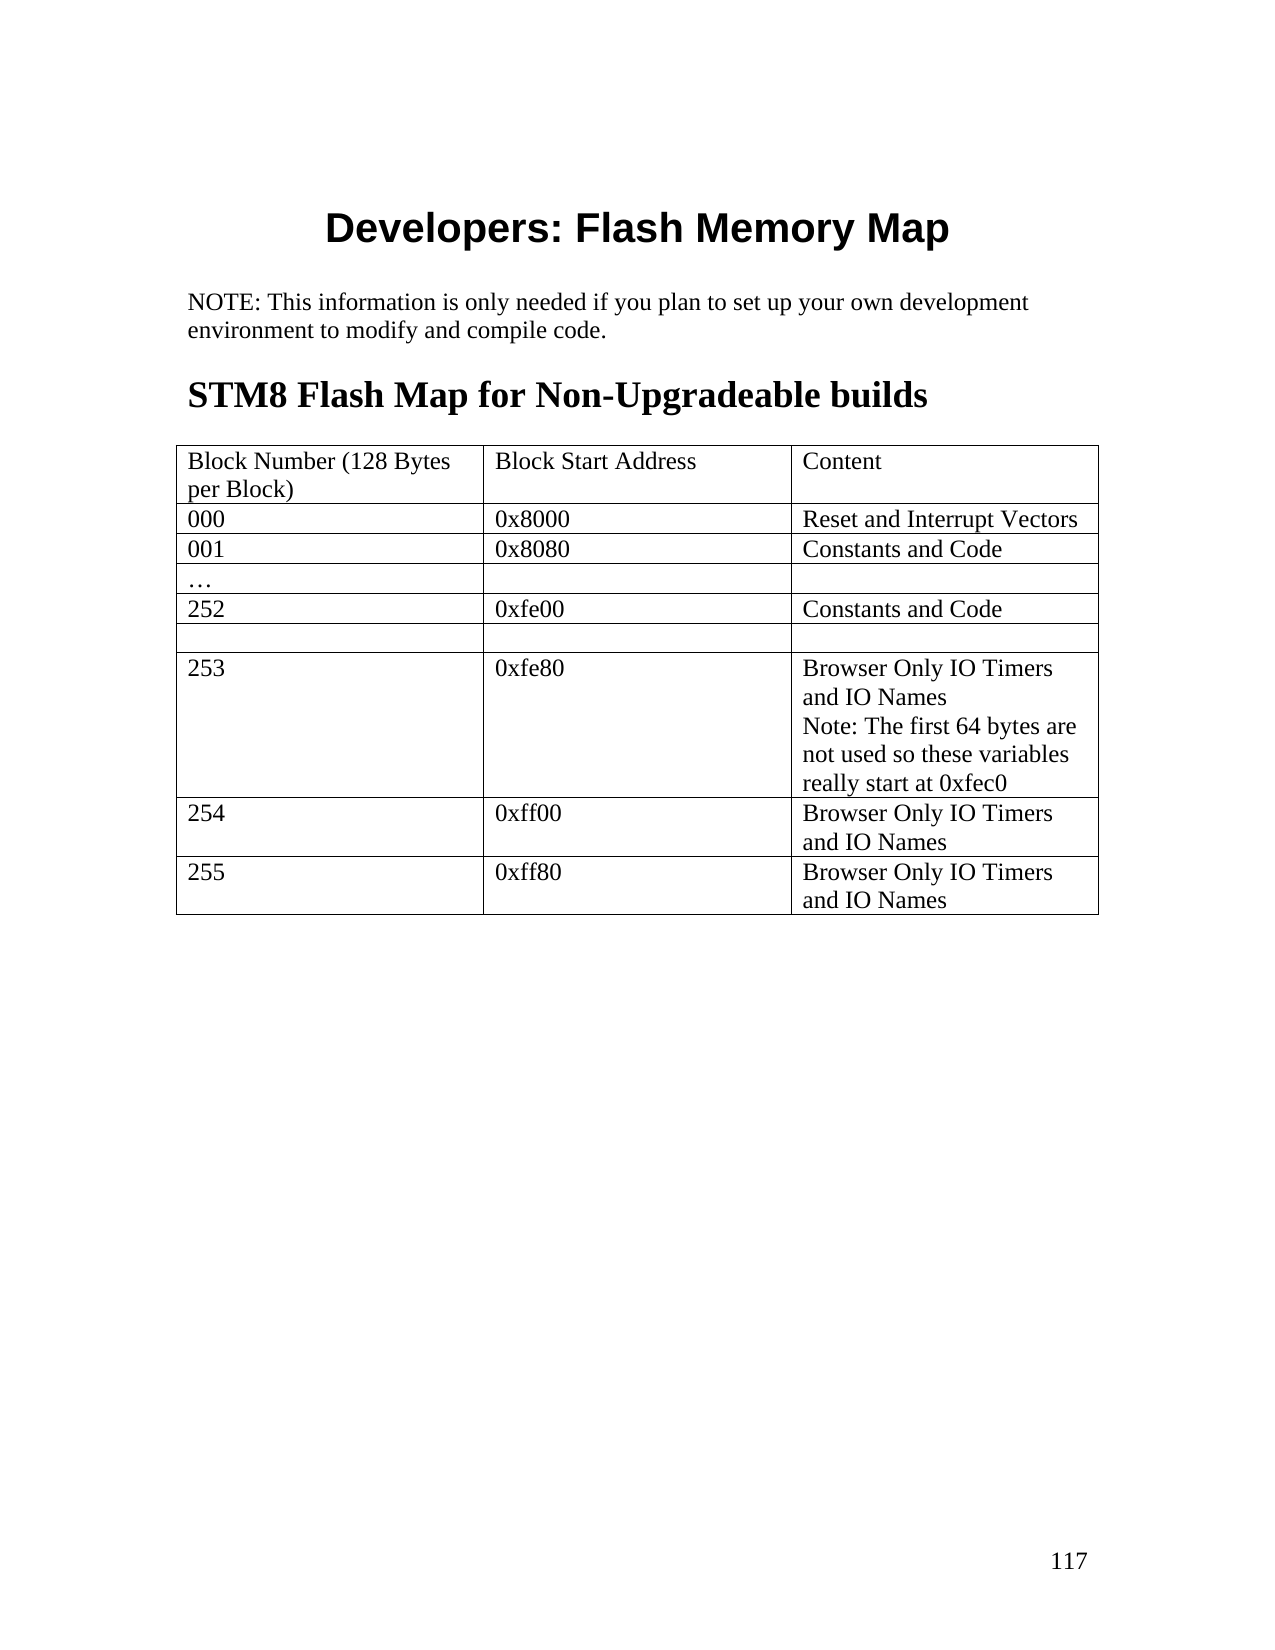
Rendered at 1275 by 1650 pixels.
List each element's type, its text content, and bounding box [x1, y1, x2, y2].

table_cell Reset and Interrupt Vectors [792, 504, 1098, 533]
table_cell 0x8000 [484, 504, 791, 533]
table_cell Browser Only IO Timers and IO Names Note: The first 64 bytes are not used so these variables really start at 0xfec0 [792, 653, 1098, 797]
table_cell … [177, 564, 483, 593]
table_cell 001 [177, 534, 483, 563]
table_header Block Number (128 Bytes per Block) [177, 446, 483, 503]
table_cell 0xff80 [484, 857, 791, 914]
table_cell 254 [177, 798, 483, 856]
table_cell [792, 564, 1098, 593]
text STM8 Flash Map for Non-Upgradeable builds [187, 373, 1087, 416]
table_cell 000 [177, 504, 483, 533]
table_cell 255 [177, 857, 483, 914]
table_cell [792, 624, 1098, 652]
table_cell 0xfe80 [484, 653, 791, 797]
text NOTE: This information is only needed if you plan to set up your own development environment to modify and compile code. [187, 287, 1087, 344]
table_cell 0xff00 [484, 798, 791, 856]
table_cell [484, 624, 791, 652]
table_cell 0xfe00 [484, 594, 791, 622]
table_header Content [792, 446, 1098, 503]
table_cell Constants and Code [792, 594, 1098, 622]
table_cell [484, 564, 791, 593]
table_cell 0x8080 [484, 534, 791, 563]
table_cell Browser Only IO Timers and IO Names [792, 798, 1098, 856]
subtitle Developers: Flash Memory Map [187, 204, 1087, 252]
table_cell [177, 624, 483, 652]
table_cell 252 [177, 594, 483, 622]
table_cell Browser Only IO Timers and IO Names [792, 857, 1098, 914]
table_header Block Start Address [484, 446, 791, 503]
table_cell Constants and Code [792, 534, 1098, 563]
table_cell 253 [177, 653, 483, 797]
